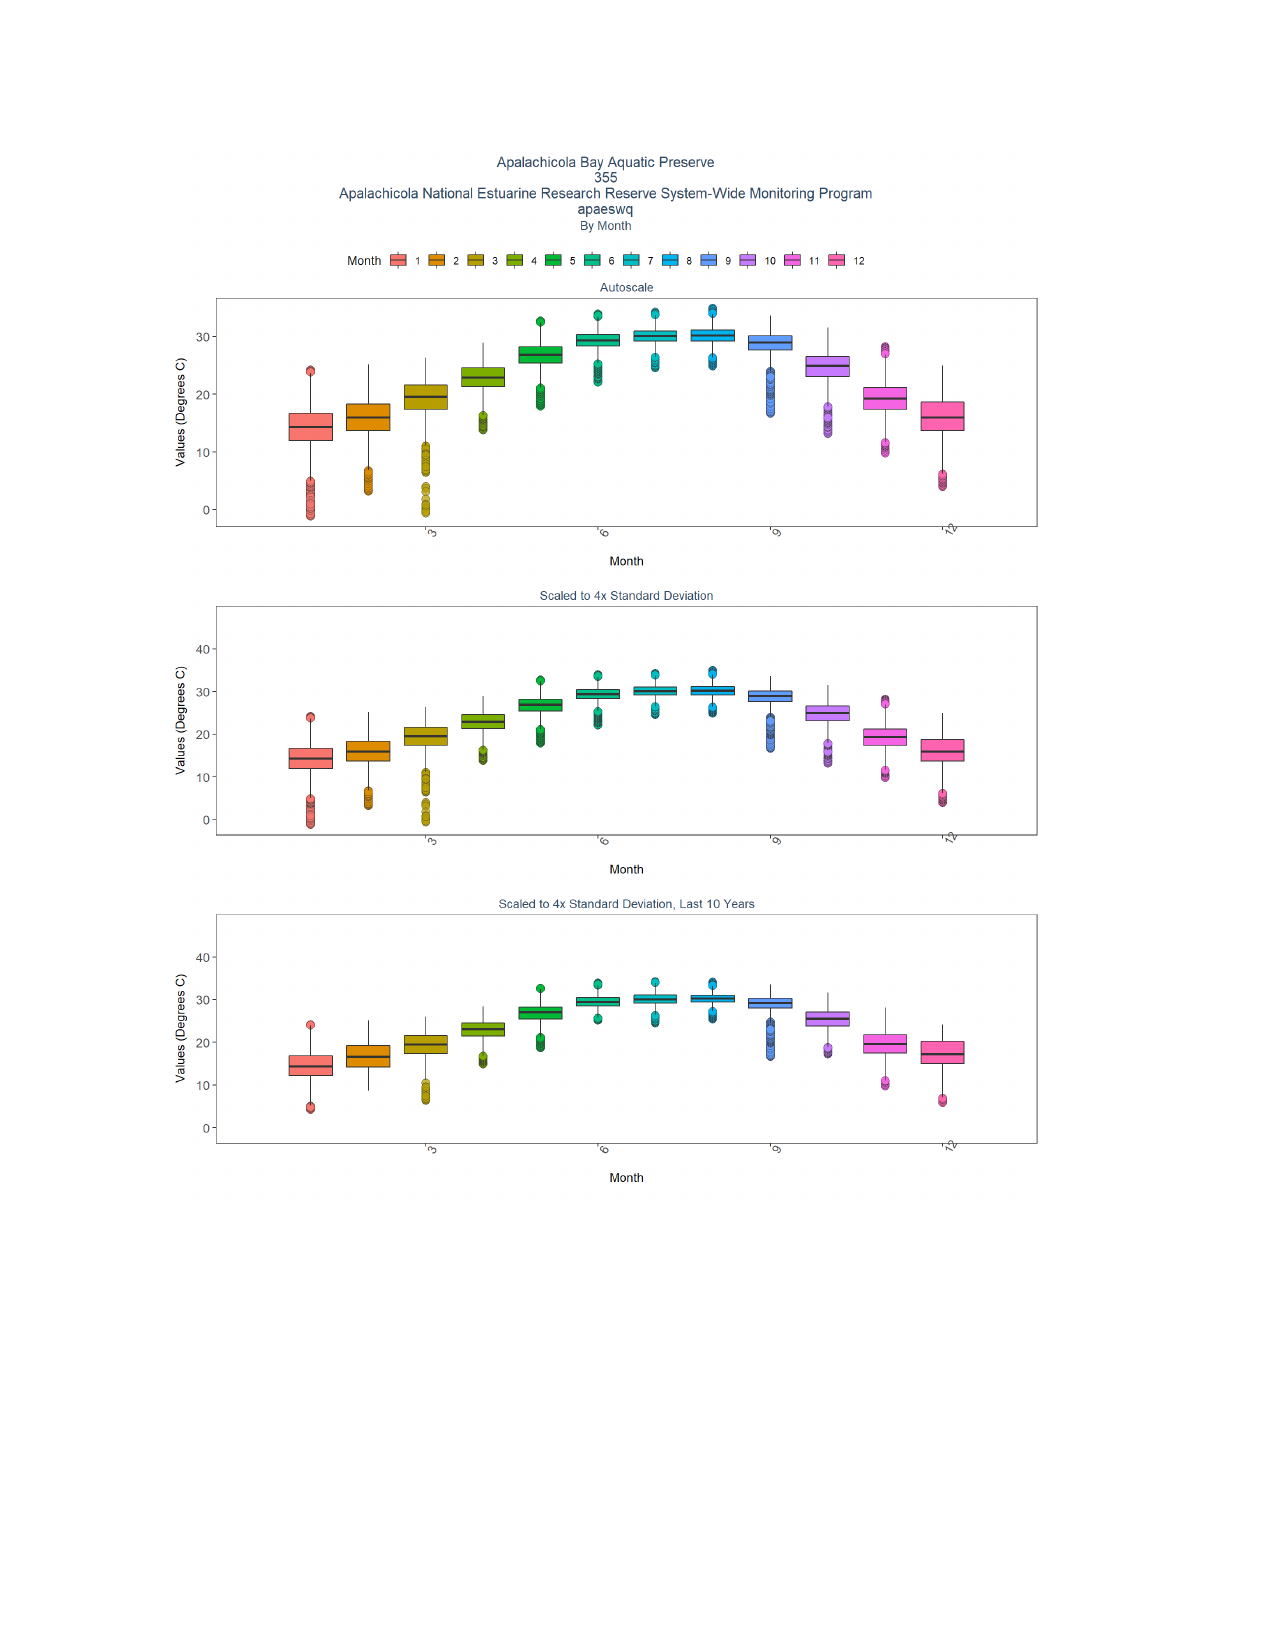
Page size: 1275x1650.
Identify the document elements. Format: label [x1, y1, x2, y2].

picture [168, 150, 1044, 1200]
